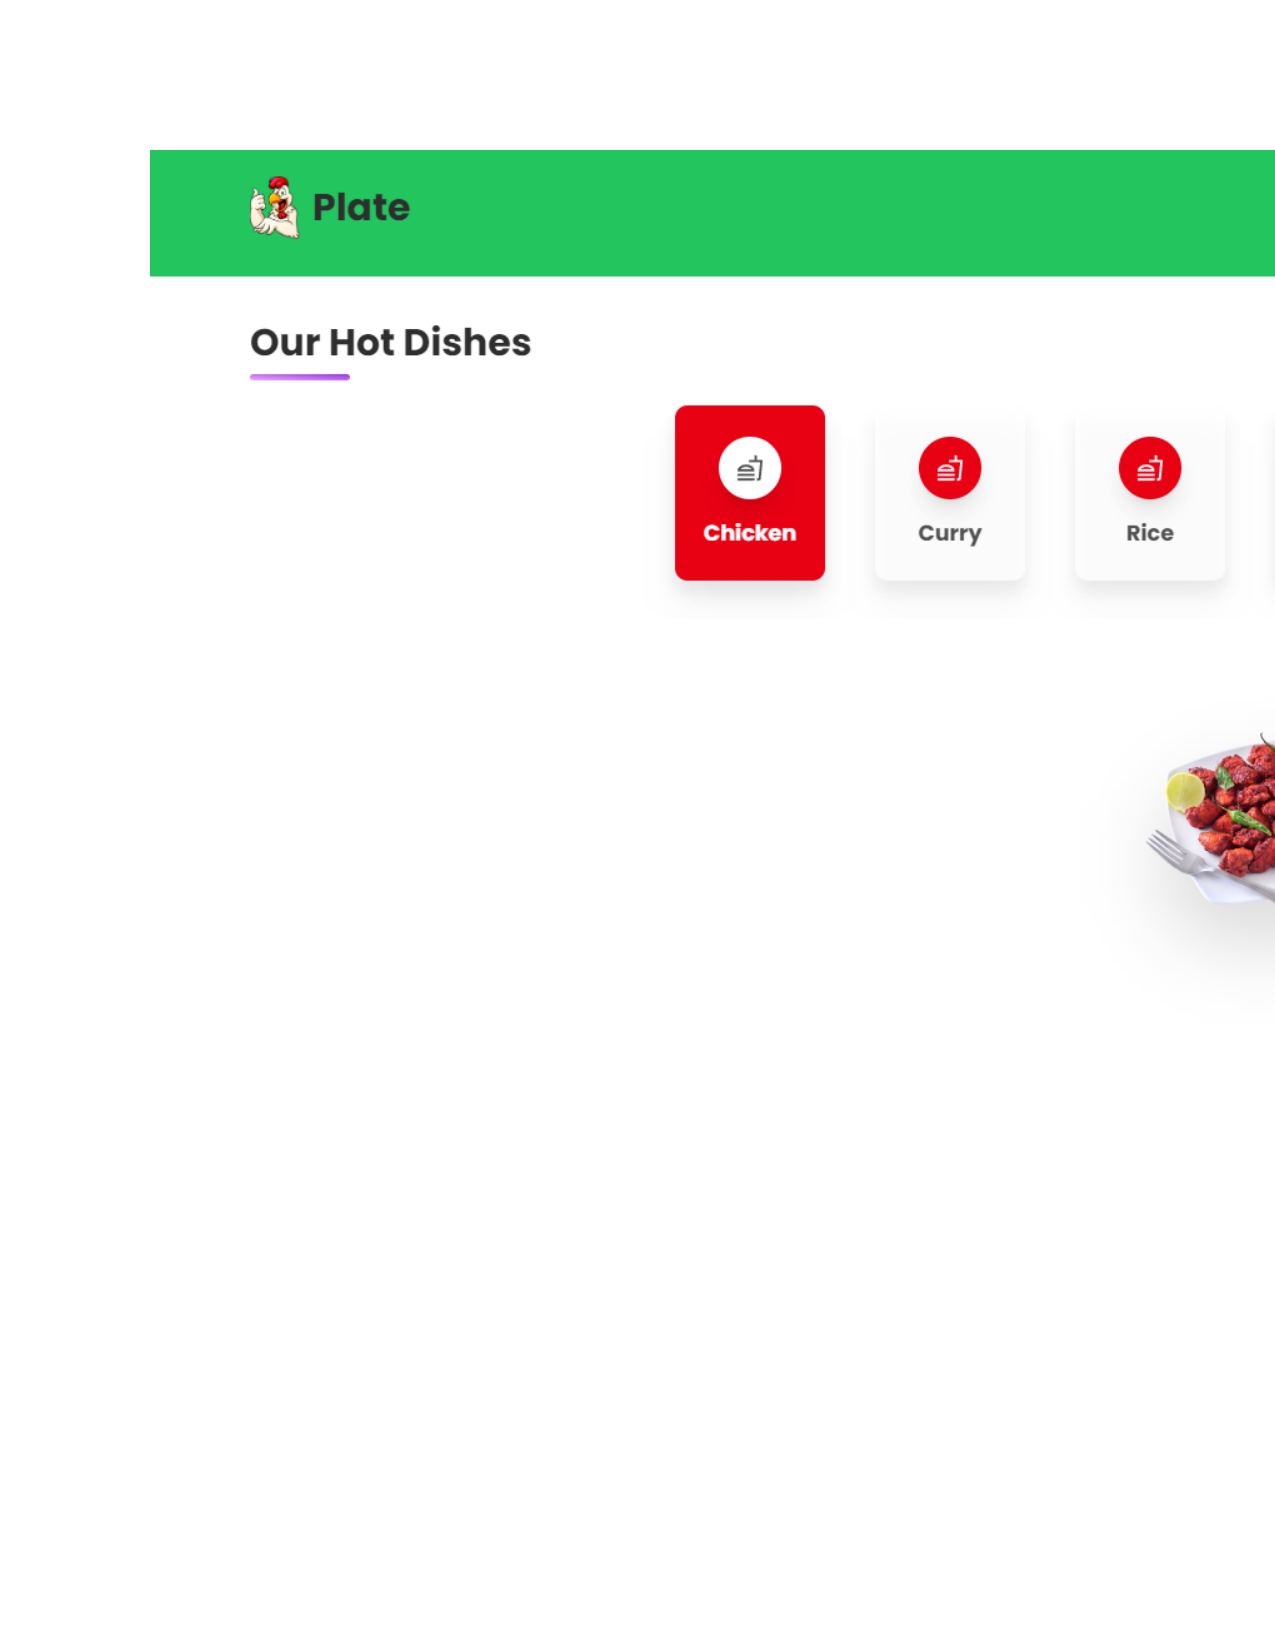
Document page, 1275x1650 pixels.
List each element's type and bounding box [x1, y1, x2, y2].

picture [150, 150, 1275, 1254]
